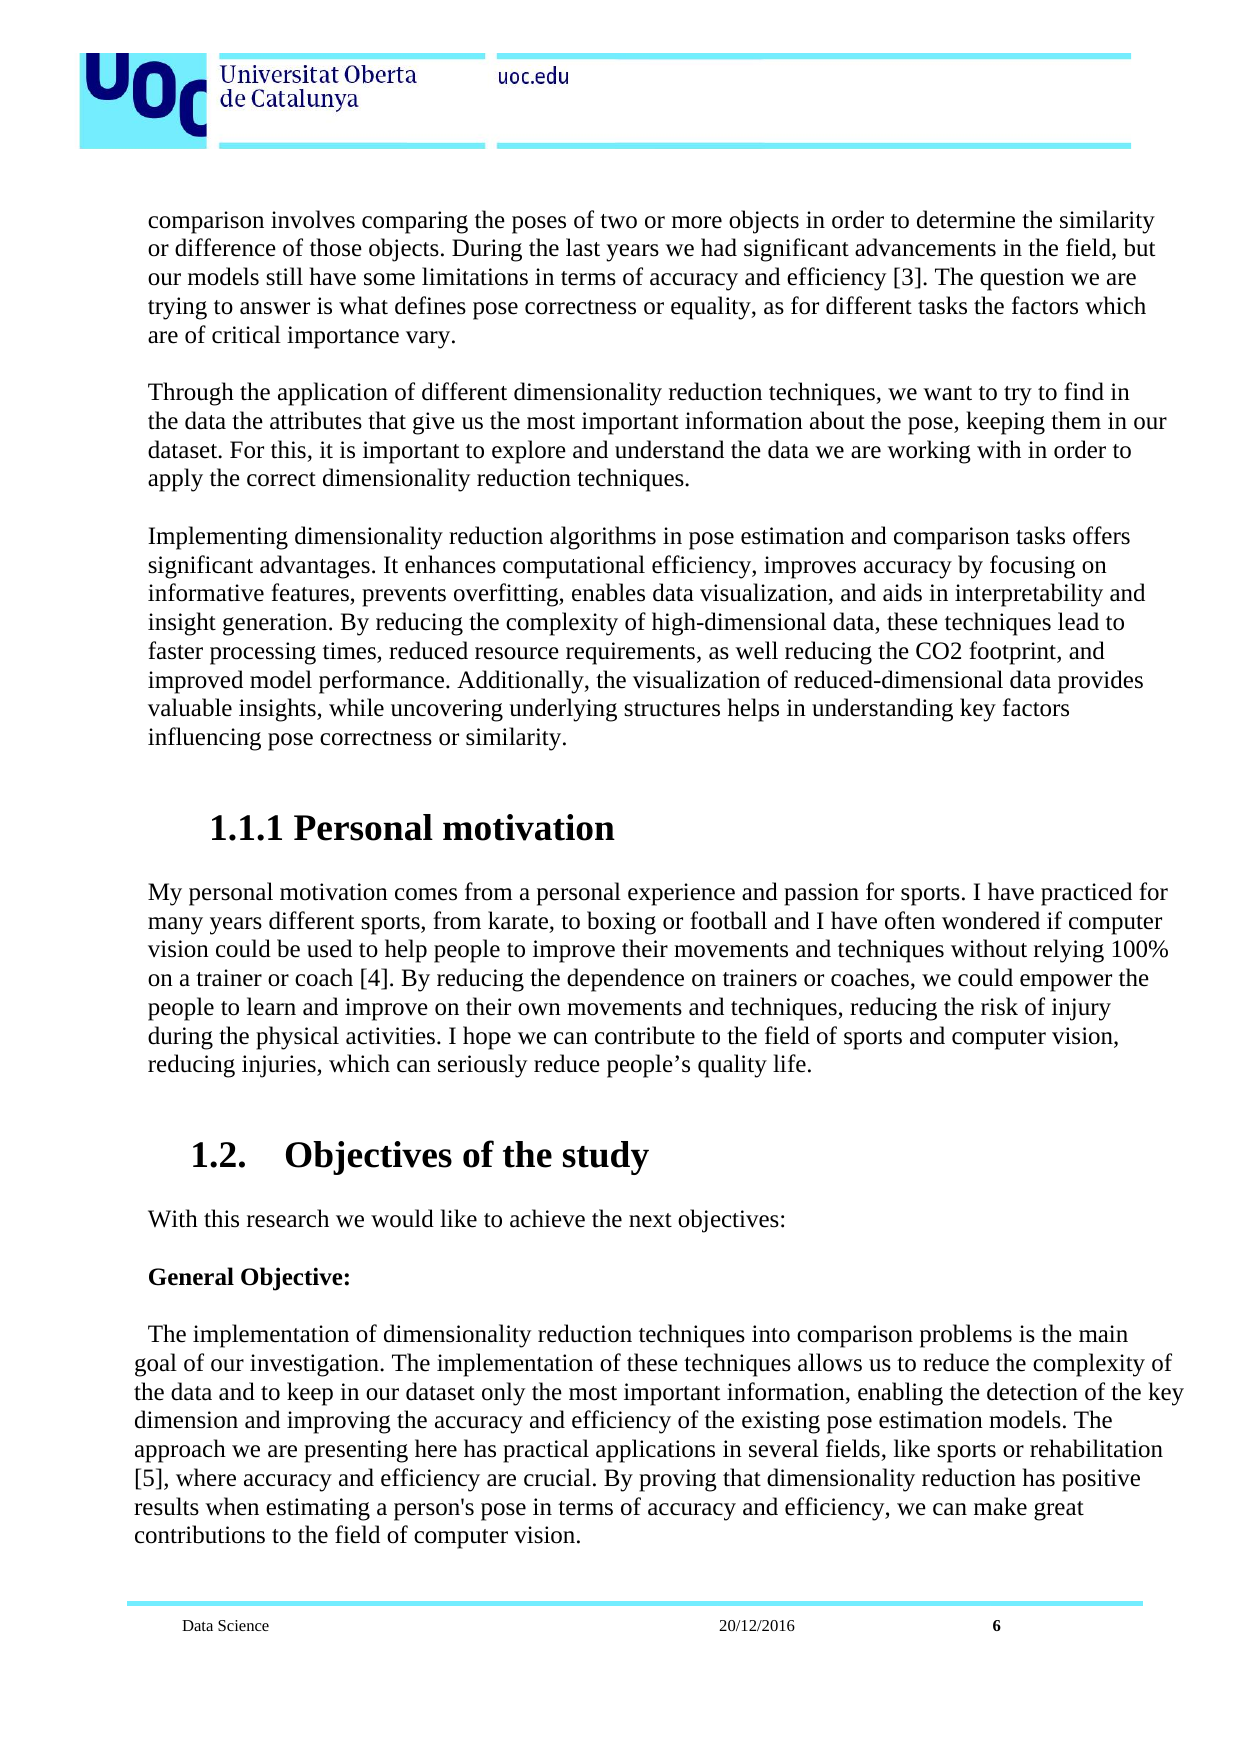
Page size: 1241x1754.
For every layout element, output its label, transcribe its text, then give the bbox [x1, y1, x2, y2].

text significant advantages. It enhances computational efficiency, improves accuracy by focusing on informative features, prevents overfitting, enables data visualization, and aids in interpretability and insight generation. By reducing the complexity of high-dimensional data, these techniques lead to faster processing times, reduced resource requirements, as well reducing the CO2 footprint, and improved model performance. Additionally, the visualization of reduced-dimensional data provides valuable insights, while uncovering underlying structures helps in understanding key factors influencing pose correctness or similarity. [148, 550, 1181, 751]
text The implementation of dimensionality reduction techniques into comparison problems is the main [148, 1319, 1181, 1348]
text Implementing dimensionality reduction algorithms in pose estimation and comparison tasks offers [148, 521, 1181, 550]
subtitle 1.1.1 Personal motivation [134, 805, 1240, 848]
text With this research we would like to achieve the next objectives: General Objective: [148, 1204, 1181, 1291]
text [148, 29, 1181, 348]
text goal of our investigation. The implementation of these techniques allows us to reduce the complexity of the data and to keep in our dataset only the most important information, enabling the detection of the key dimension and improving the accuracy and efficiency of the existing pose estimation models. The approach we are presenting here has practical applications in several fields, like sports or rehabilitation [5], where accuracy and efficiency are crucial. By proving that dimensionality reduction has positive results when estimating a person's pose in terms of accuracy and efficiency, we can make great contributions to the field of computer vision. [134, 1348, 1196, 1578]
text the data the attributes that give us the most important information about the pose, keeping them in our dataset. For this, it is important to explore and understand the data we are working with in order to apply the correct dimensionality reduction techniques. [148, 406, 1181, 521]
picture [74, 53, 148, 149]
subtitle Objectives of the study [246, 1132, 1240, 1176]
text My personal motivation comes from a personal experience and passion for sports. I have practiced for many years different sports, from karate, to boxing or football and I have often wondered if computer vision could be used to help people to improve their movements and techniques without relying 100% on a trainer or coach [4]. By reducing the dependence on trainers or coaches, we could empower the people to learn and improve on their own movements and techniques, reducing the risk of injury during the physical activities. I hope we can contribute to the field of sports and computer vision, reducing injuries, which can seriously reduce people’s quality life. [148, 877, 1181, 1078]
text Through the application of different dimensionality reduction techniques, we want to try to find in [148, 377, 1181, 406]
